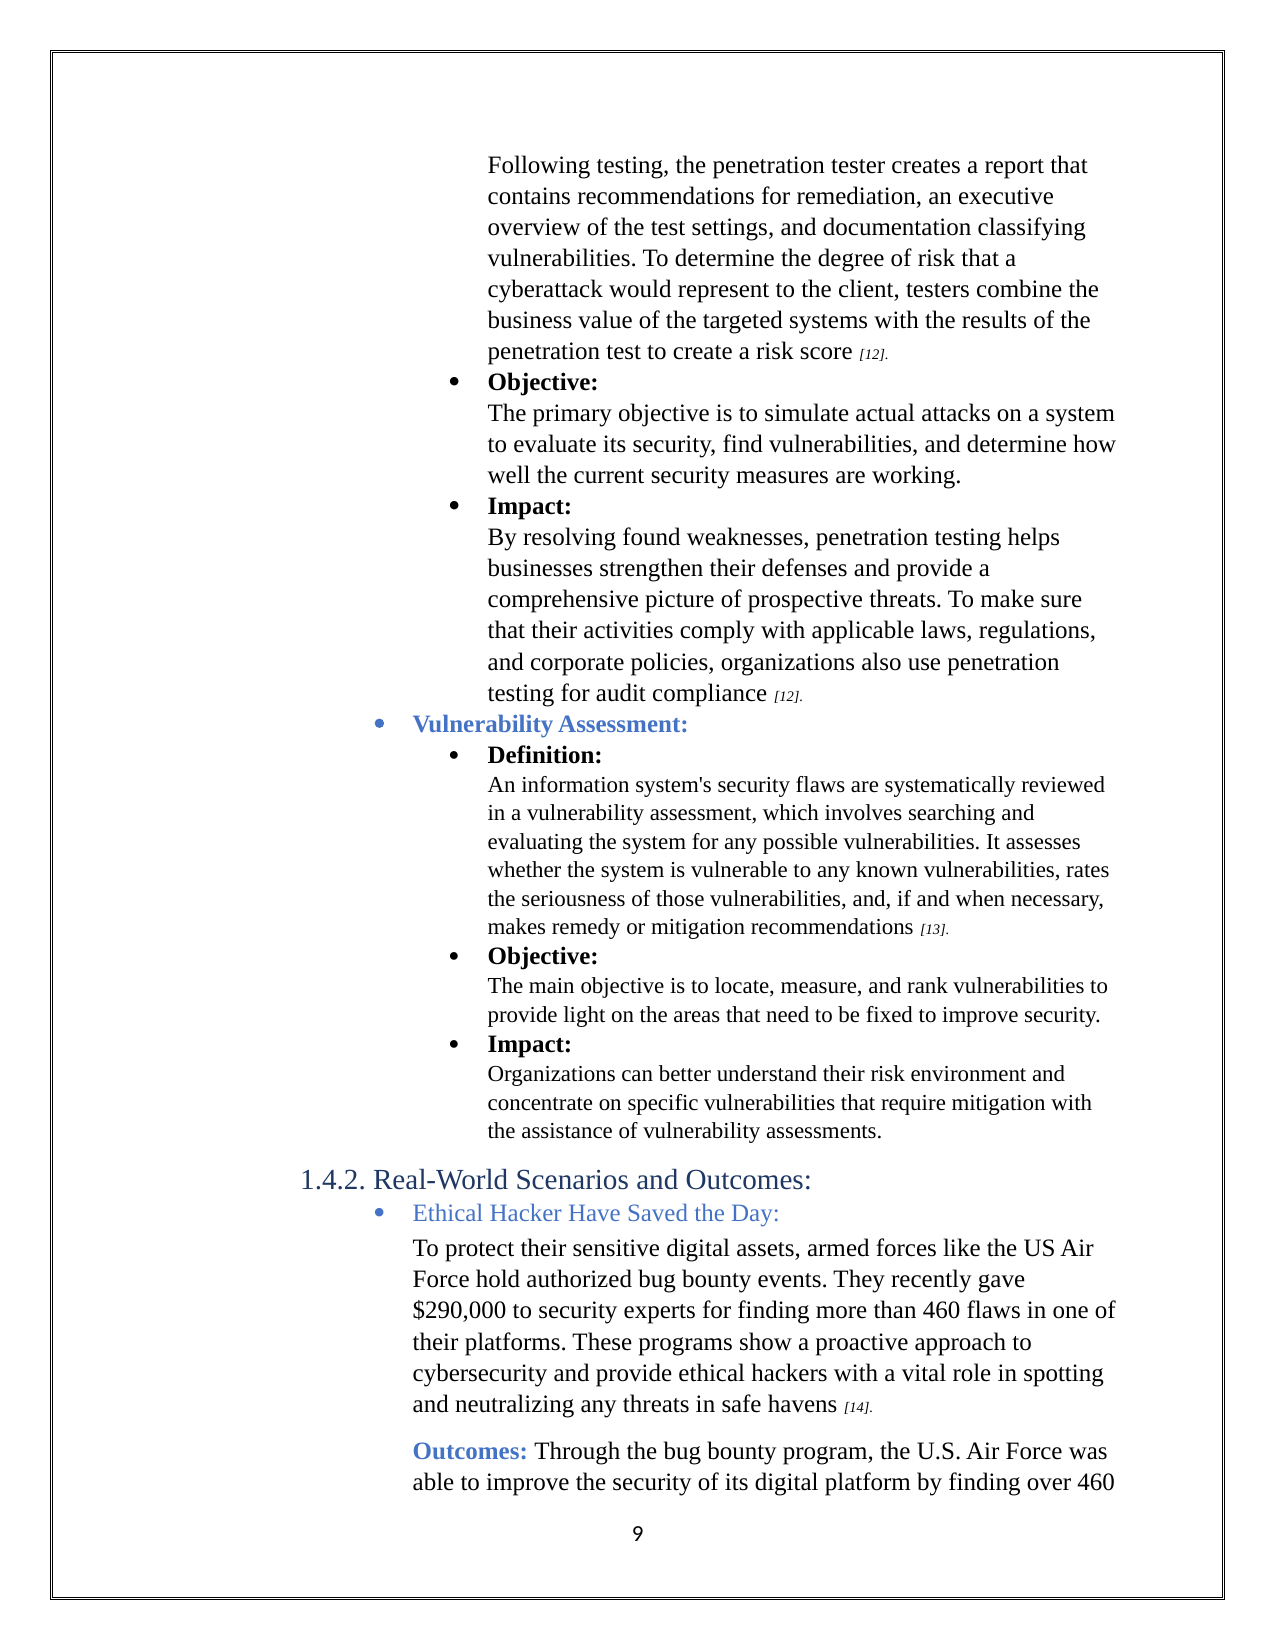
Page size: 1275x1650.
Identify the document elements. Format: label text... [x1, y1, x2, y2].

list Vulnerability Assessment: [375, 709, 1125, 737]
list Definition: [450, 740, 1125, 768]
list Following testing, the penetration tester creates a report that contains recommendations for remediation, an executive overview of the test settings, and documentation classifying vulnerabilities. To determine the degree of risk that a cyberattack would represent to the client, testers combine the business value of the targeted systems with the results of the penetration test to create a risk score [12]. [487, 150, 1125, 365]
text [412, 1436, 1125, 1496]
subtitle 1.4.2. Real-World Scenarios and Outcomes: [300, 1162, 1125, 1196]
list Ethical Hacker Have Saved the Day: [375, 1198, 1125, 1227]
list By resolving found weaknesses, penetration testing helps businesses strengthen their defenses and provide a comprehensive picture of prospective threats. To make sure that their activities comply with applicable laws, regulations, and corporate policies, organizations also use penetration testing for audit compliance [12]. [487, 522, 1125, 706]
list Objective: [450, 367, 1125, 396]
list Impact: [450, 491, 1125, 520]
text To protect their sensitive digital assets, armed forces like the US Air Force hold authorized bug bounty events. They recently gave $290,000 to security experts for finding more than 460 flaws in one of their platforms. These programs show a proactive approach to cybersecurity and provide ethical hackers with a vital role in spotting and neutralizing any threats in safe havens [14]. [412, 1233, 1125, 1417]
list Organizations can better understand their risk environment and concentrate on specific vulnerabilities that require mitigation with the assistance of vulnerability assessments. [487, 1060, 1125, 1144]
list An information system's security flaws are systematically reviewed in a vulnerability assessment, which involves searching and evaluating the system for any possible vulnerabilities. It assesses whether the system is vulnerable to any known vulnerabilities, rates the seriousness of those vulnerabilities, and, if and when necessary, makes remedy or mitigation recommendations [13]. [487, 771, 1125, 939]
list The primary objective is to simulate actual attacks on a system to evaluate its security, find vulnerabilities, and determine how well the current security measures are working. [487, 398, 1125, 489]
list Impact: [450, 1029, 1125, 1058]
list The main objective is to locate, measure, and rank vulnerabilities to provide light on the areas that need to be fixed to improve security. [487, 972, 1125, 1027]
list Objective: [450, 941, 1125, 970]
